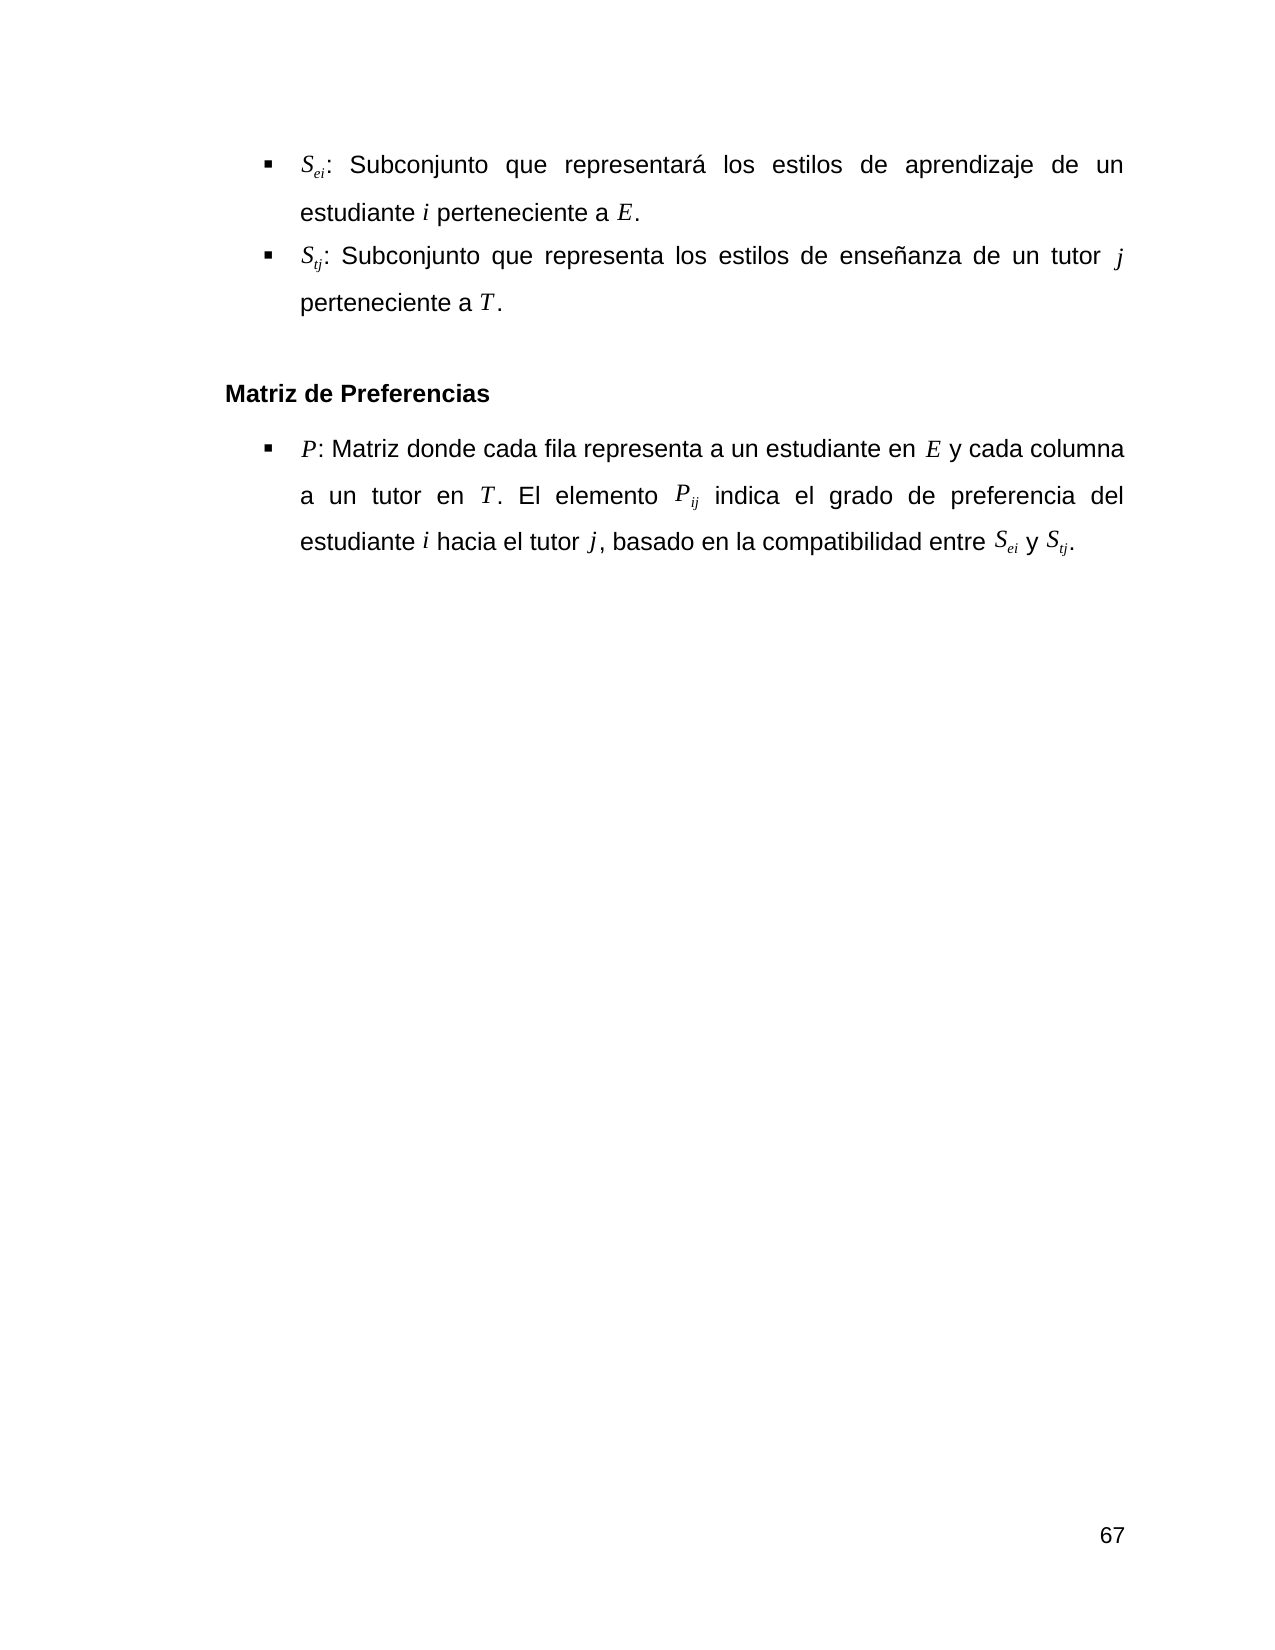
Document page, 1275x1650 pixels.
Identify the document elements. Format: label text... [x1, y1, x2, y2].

subtitle Matriz de Preferencias [225, 379, 1125, 407]
list : Matriz donde cada fila representa a un estudiante en y cada columna a un tutor en . El elemento ​ indica el grado de preferencia del estudiante hacia el tutor , basado en la compatibilidad entre ​ y ​. [262, 434, 1125, 557]
list : Subconjunto que representará los estilos de aprendizaje de un estudiante perteneciente a . [262, 150, 1125, 226]
list : Subconjunto que representa los estilos de enseñanza de un tutor perteneciente a . [262, 241, 1125, 317]
